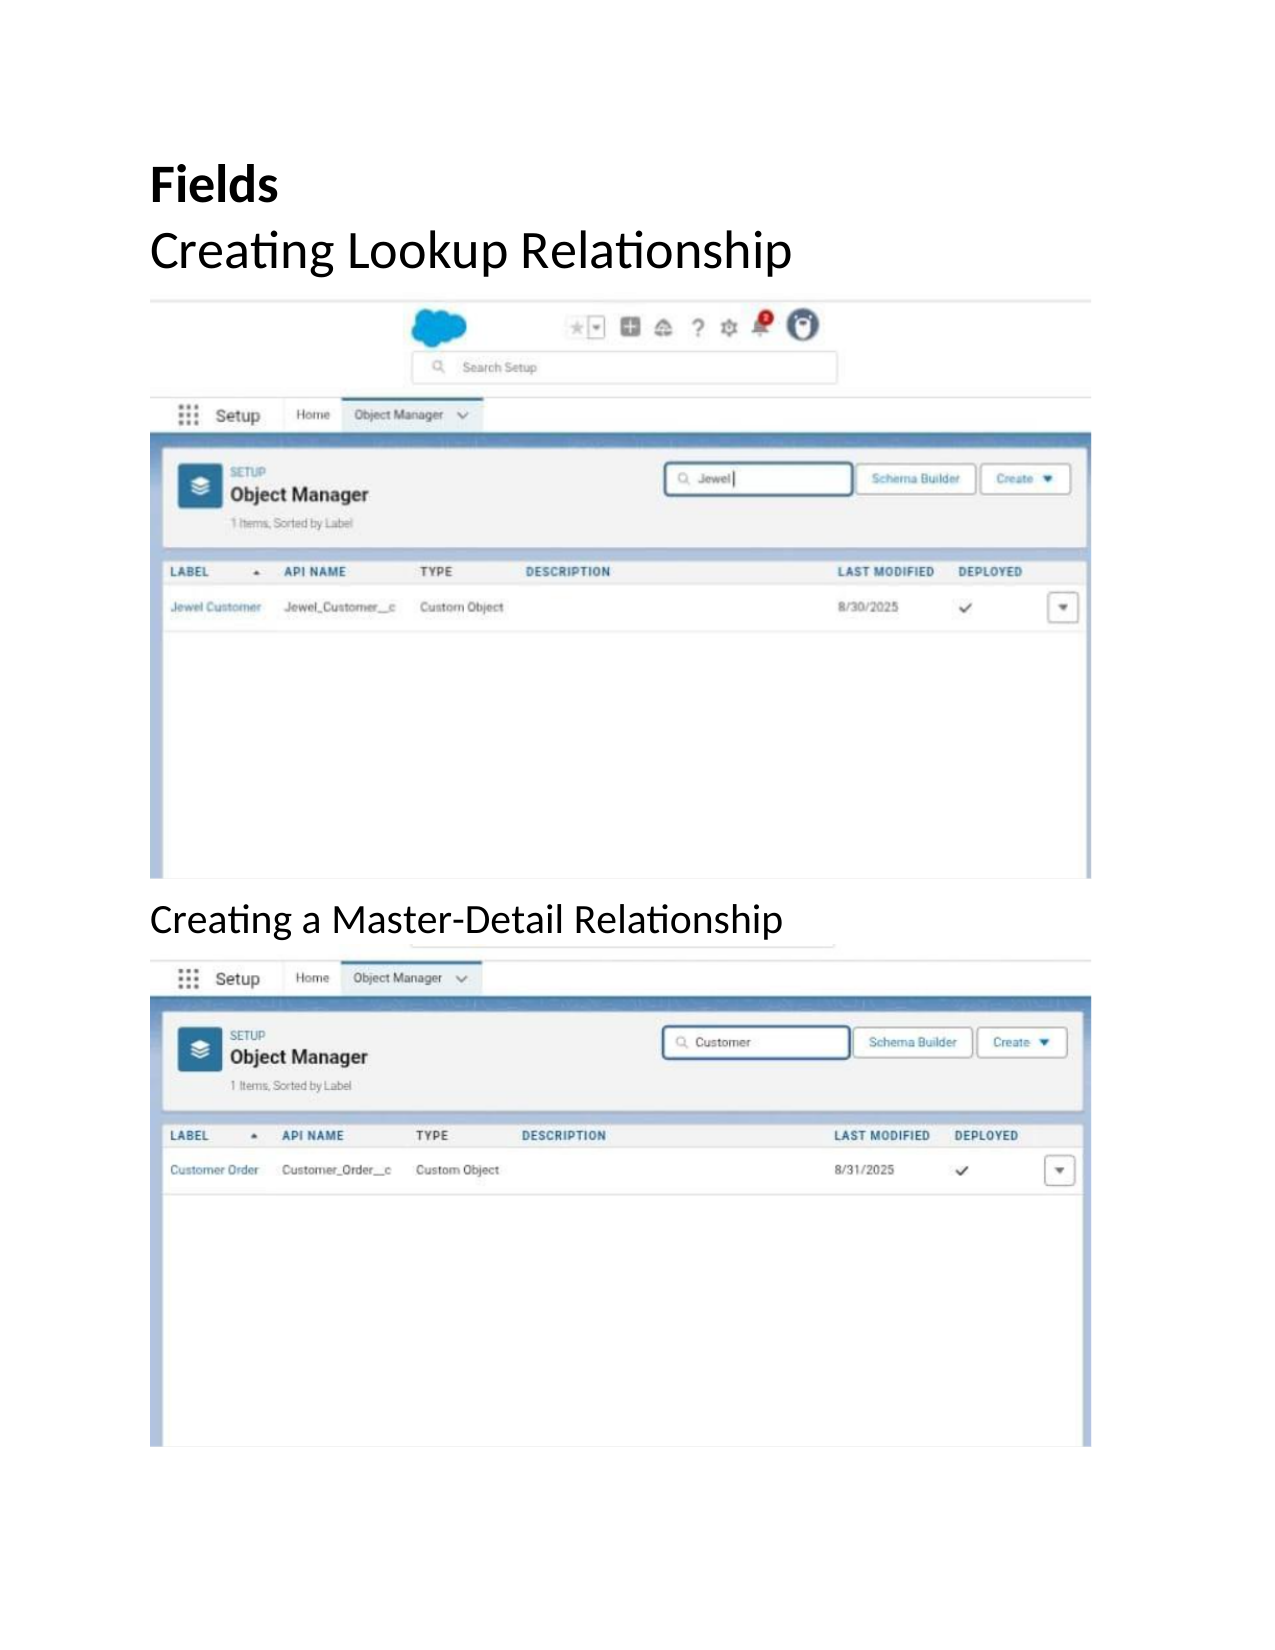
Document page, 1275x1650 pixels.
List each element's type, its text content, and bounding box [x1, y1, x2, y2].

text Creating a Master-Detail Relationship [150, 893, 1125, 944]
text Creating Lookup Relationship [150, 216, 1125, 282]
picture [150, 944, 1092, 1448]
text Fields [150, 150, 1125, 216]
picture [150, 282, 1092, 880]
